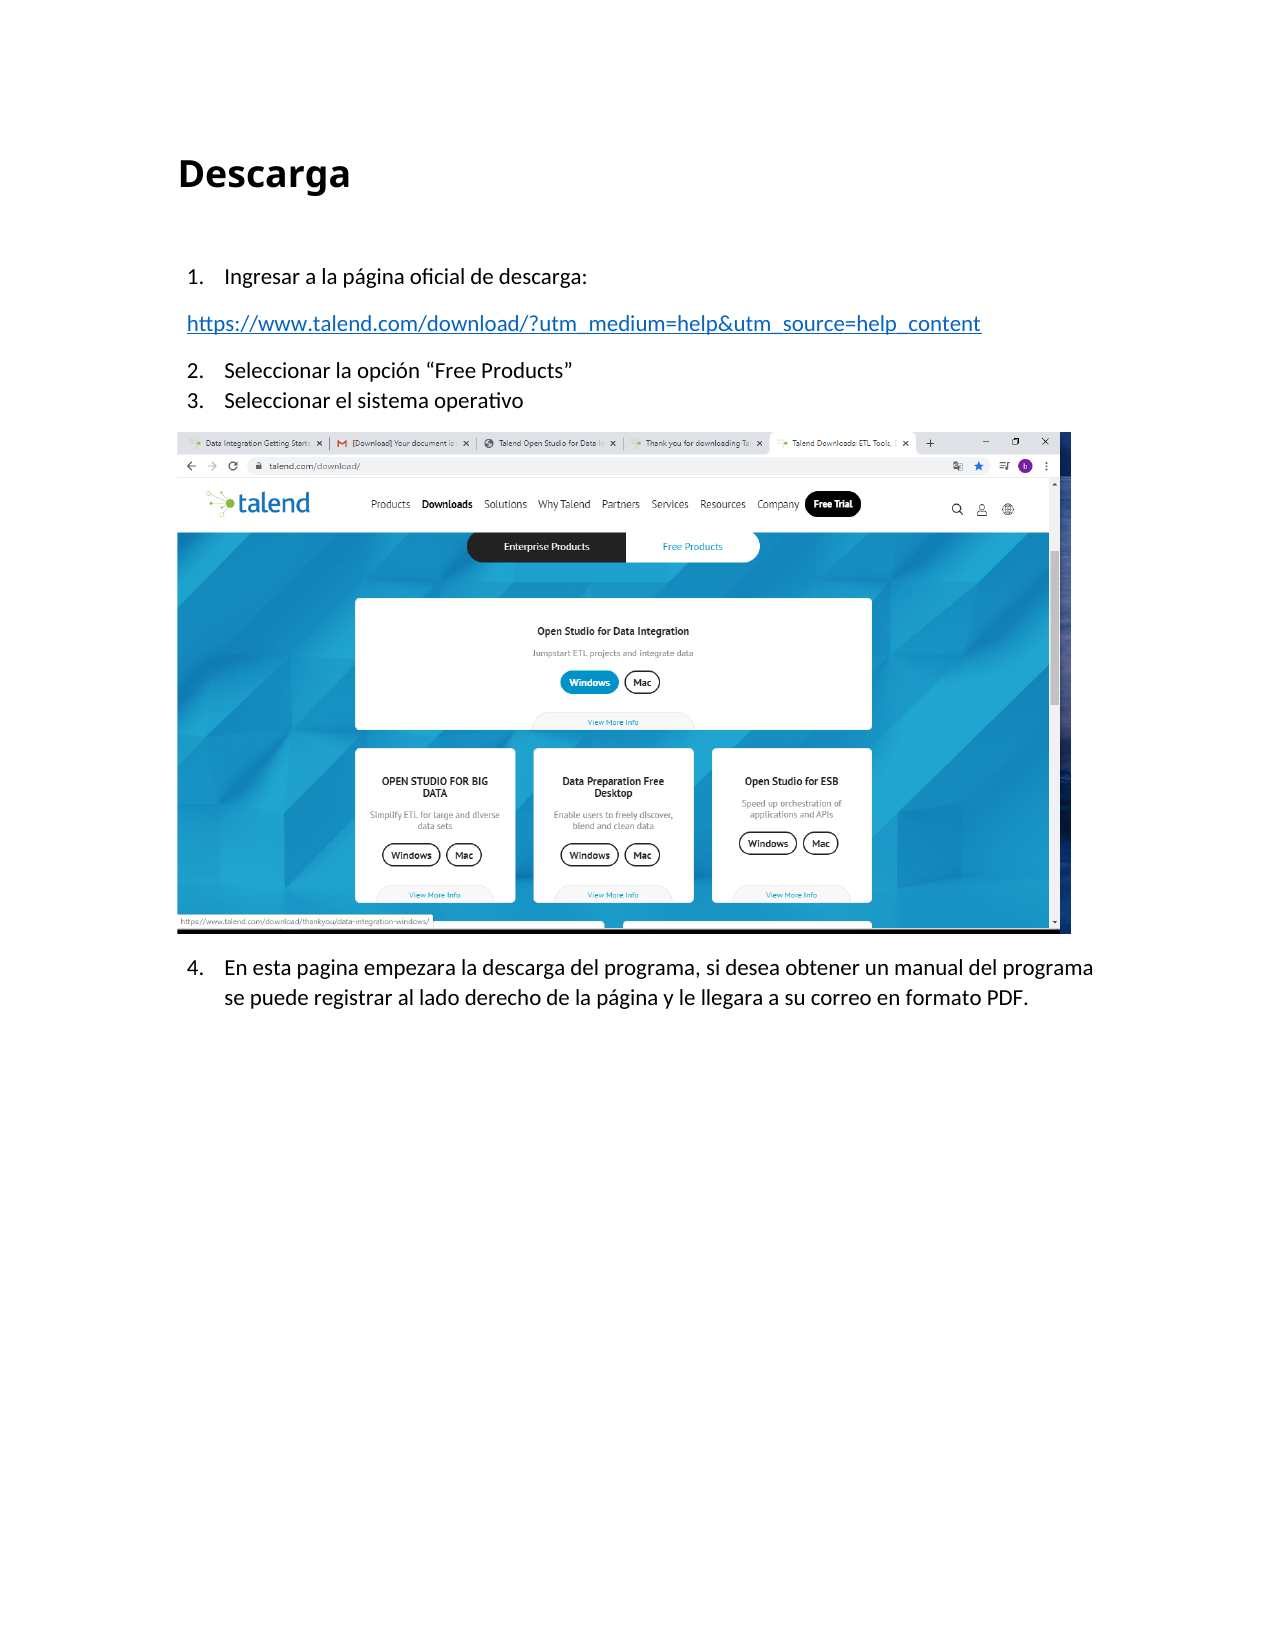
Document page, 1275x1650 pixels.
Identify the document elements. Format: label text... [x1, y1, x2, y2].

subtitle Descarga [177, 148, 1098, 199]
list En esta pagina empezara la descarga del programa, si desea obtener un manual del programa se puede registrar al lado derecho de la página y le llegara a su correo en formato PDF. [187, 953, 1098, 1011]
list Ingresar a la página oficial de descarga: [187, 262, 1098, 290]
list Seleccionar el sistema operativo [187, 386, 1098, 414]
picture [177, 432, 1071, 934]
text https://www.talend.com/download/?utm_medium=help&utm_source=help_content [177, 309, 1098, 337]
list Seleccionar la opción “Free Products” [187, 356, 1098, 384]
